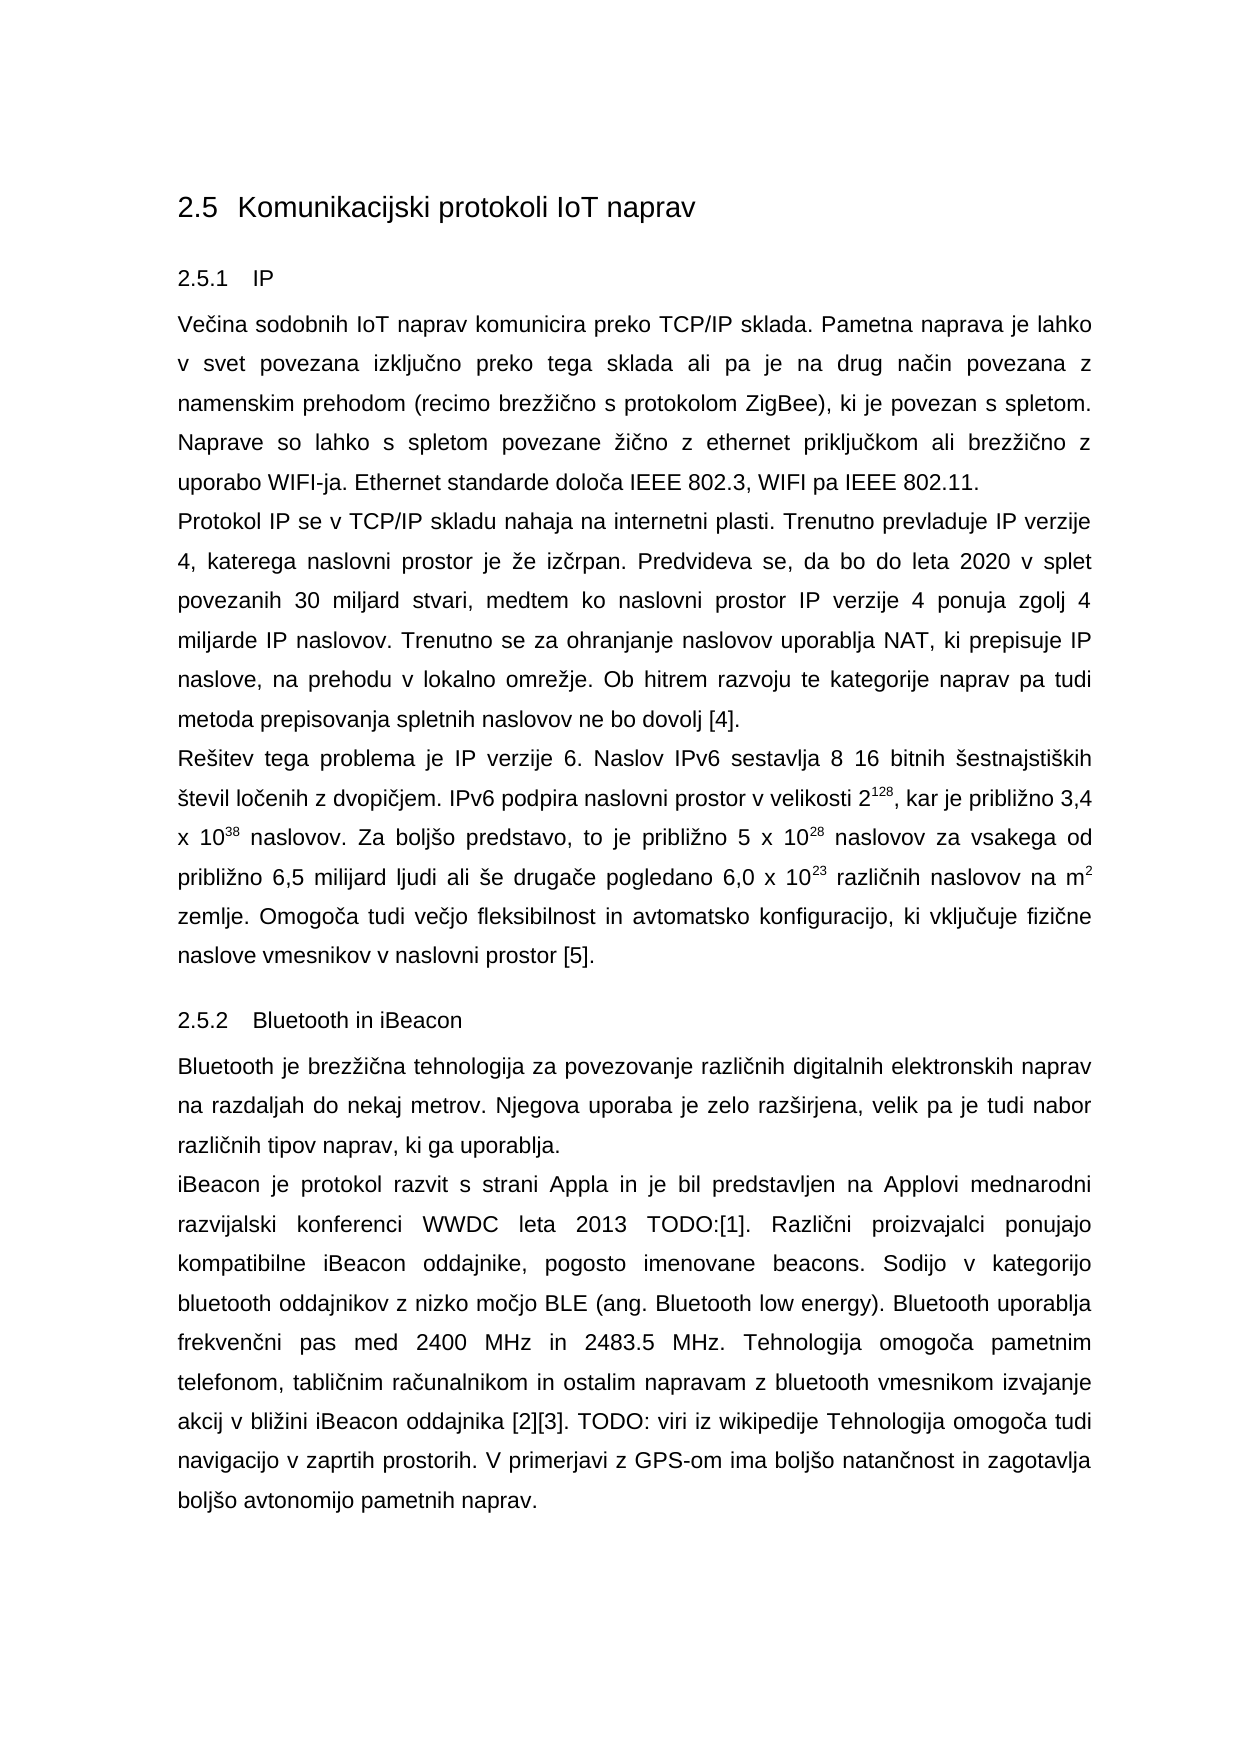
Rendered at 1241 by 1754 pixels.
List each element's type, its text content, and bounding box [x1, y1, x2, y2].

text iBeacon je protokol razvit s strani Appla in je bil predstavljen na Applovi mednarodni razvijalski konferenci WWDC leta 2013 TODO:[1]. Različni proizvajalci ponujajo kompatibilne iBeacon oddajnike, pogosto imenovane beacons. Sodijo v kategorijo bluetooth oddajnikov z nizko močjo BLE (ang. Bluetooth low energy). Bluetooth uporablja frekvenčni pas med 2400 MHz in 2483.5 MHz. Tehnologija omogoča pametnim telefonom, tabličnim računalnikom in ostalim napravam z bluetooth vmesnikom izvajanje akcij v bližini iBeacon oddajnika [2][3]. TODO: viri iz wikipedije Tehnologija omogoča tudi navigacijo v zaprtih prostorih. V primerjavi z GPS-om ima boljšo natančnost in zagotavlja boljšo avtonomijo pametnih naprav. [177, 1171, 1092, 1513]
text Večina sodobnih IoT naprav komunicira preko TCP/IP sklada. Pametna naprava je lahko v svet povezana izključno preko tega sklada ali pa je na drug način povezana z namenskim prehodom (recimo brezžično s protokolom ZigBee), ki je povezan s spletom. Naprave so lahko s spletom povezane žično z ethernet priključkom ali brezžično z uporabo WIFI-ja. Ethernet standarde določa IEEE 802.3, WIFI pa IEEE 802.11. [177, 311, 1092, 495]
text Protokol IP se v TCP/IP skladu nahaja na internetni plasti. Trenutno prevladuje IP verzije 4, katerega naslovni prostor je že izčrpan. Predvideva se, da bo do leta 2020 v splet povezanih 30 miljard stvari, medtem ko naslovni prostor IP verzije 4 ponuja zgolj 4 miljarde IP naslovov. Trenutno se za ohranjanje naslovov uporablja NAT, ki prepisuje IP naslove, na prehodu v lokalno omrežje. Ob hitrem razvoju te kategorije naprav pa tudi metoda prepisovanja spletnih naslovov ne bo dovolj [4]. [177, 508, 1092, 732]
subtitle Komunikacijski protokoli IoT naprav [177, 190, 1092, 223]
text Rešitev tega problema je IP verzije 6. Naslov IPv6 sestavlja 8 16 bitnih šestnajstiških števil ločenih z dvopičjem. IPv6 podpira naslovni prostor v velikosti 2128, kar je približno 3,4 x 1038 naslovov. Za boljšo predstavo, to je približno 5 x 1028 naslovov za vsakega od približno 6,5 milijard ljudi ali še drugače pogledano 6,0 x 1023 različnih naslovov na m2 zemlje. Omogoča tudi večjo fleksibilnost in avtomatsko konfiguracijo, ki vključuje fizične naslove vmesnikov v naslovni prostor [5]. [177, 745, 1092, 969]
subtitle IP [177, 265, 1092, 291]
text Bluetooth je brezžična tehnologija za povezovanje različnih digitalnih elektronskih naprav na razdaljah do nekaj metrov. Njegova uporaba je zelo razširjena, velik pa je tudi nabor različnih tipov naprav, ki ga uporablja. [177, 1053, 1092, 1158]
subtitle Bluetooth in iBeacon [177, 1007, 1092, 1033]
